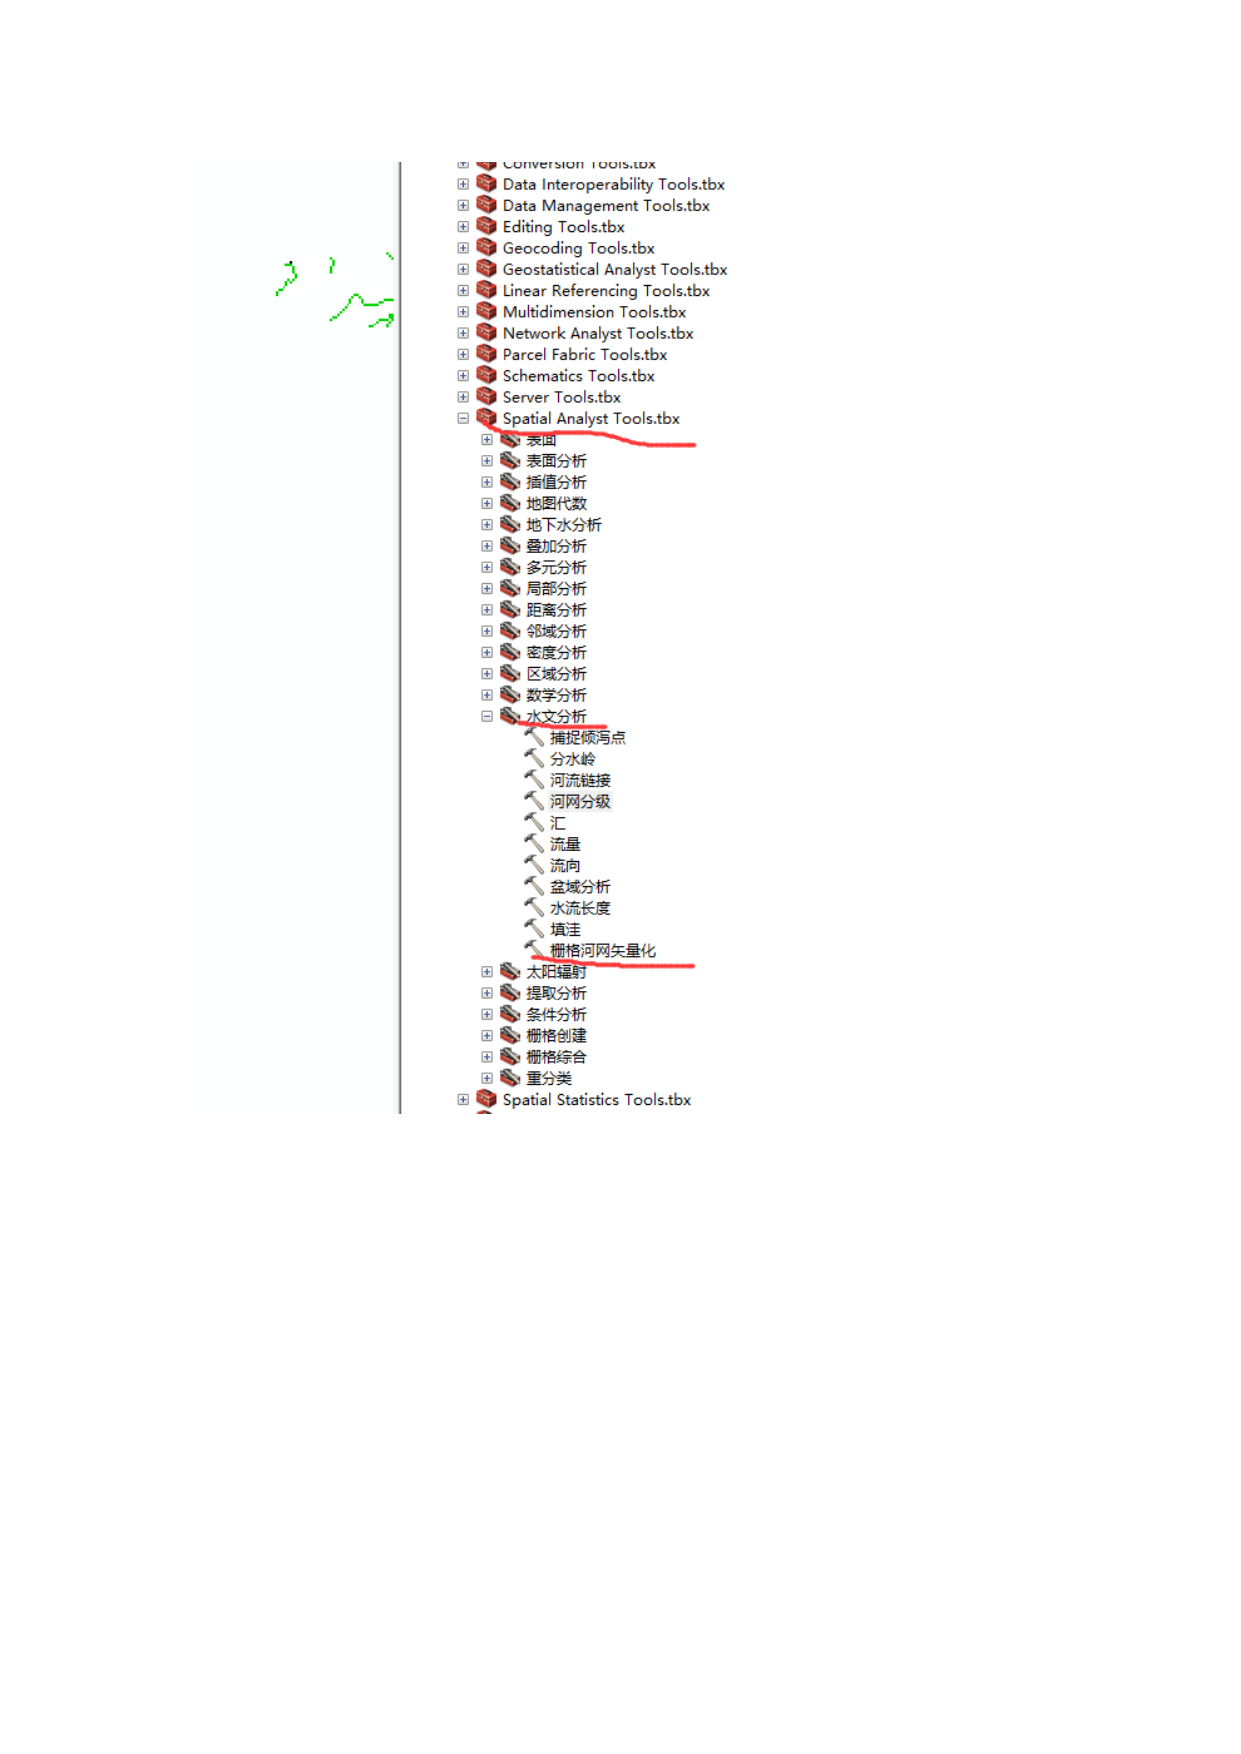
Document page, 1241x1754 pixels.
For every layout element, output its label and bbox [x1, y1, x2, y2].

picture [187, 162, 736, 1114]
